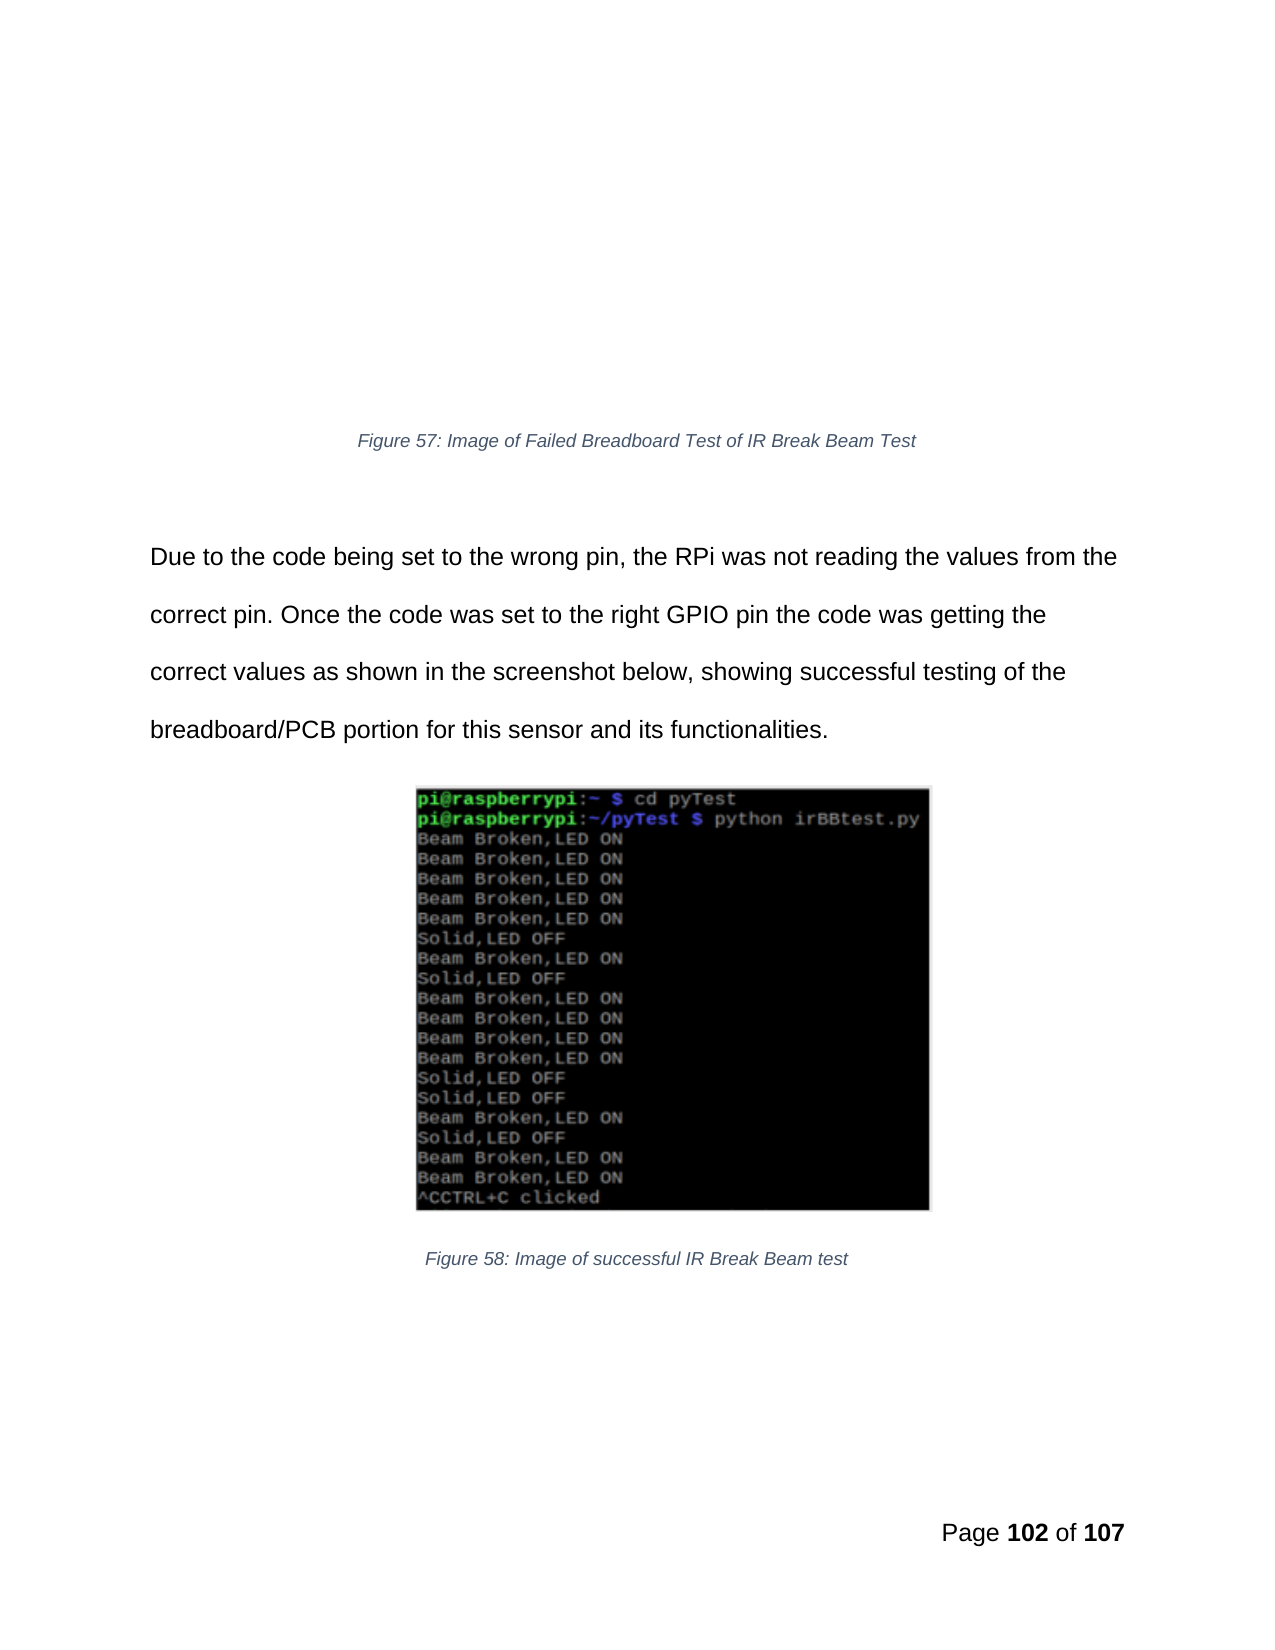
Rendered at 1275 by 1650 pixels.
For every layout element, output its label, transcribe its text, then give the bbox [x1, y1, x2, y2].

text Figure 58: Image of successful IR Break Beam test [150, 1247, 1125, 1269]
text Figure 57: Image of Failed Breadboard Test of IR Break Beam Test [150, 430, 1125, 452]
text Due to the code being set to the wrong pin, the RPi was not reading the values from the correct pin. Once the code was set to the right GPIO pin the code was getting the correct values as shown in the screenshot below, showing successful testing of the breadboard/PCB portion for this sensor and its functionalities. [150, 542, 1125, 744]
picture [415, 785, 933, 1212]
